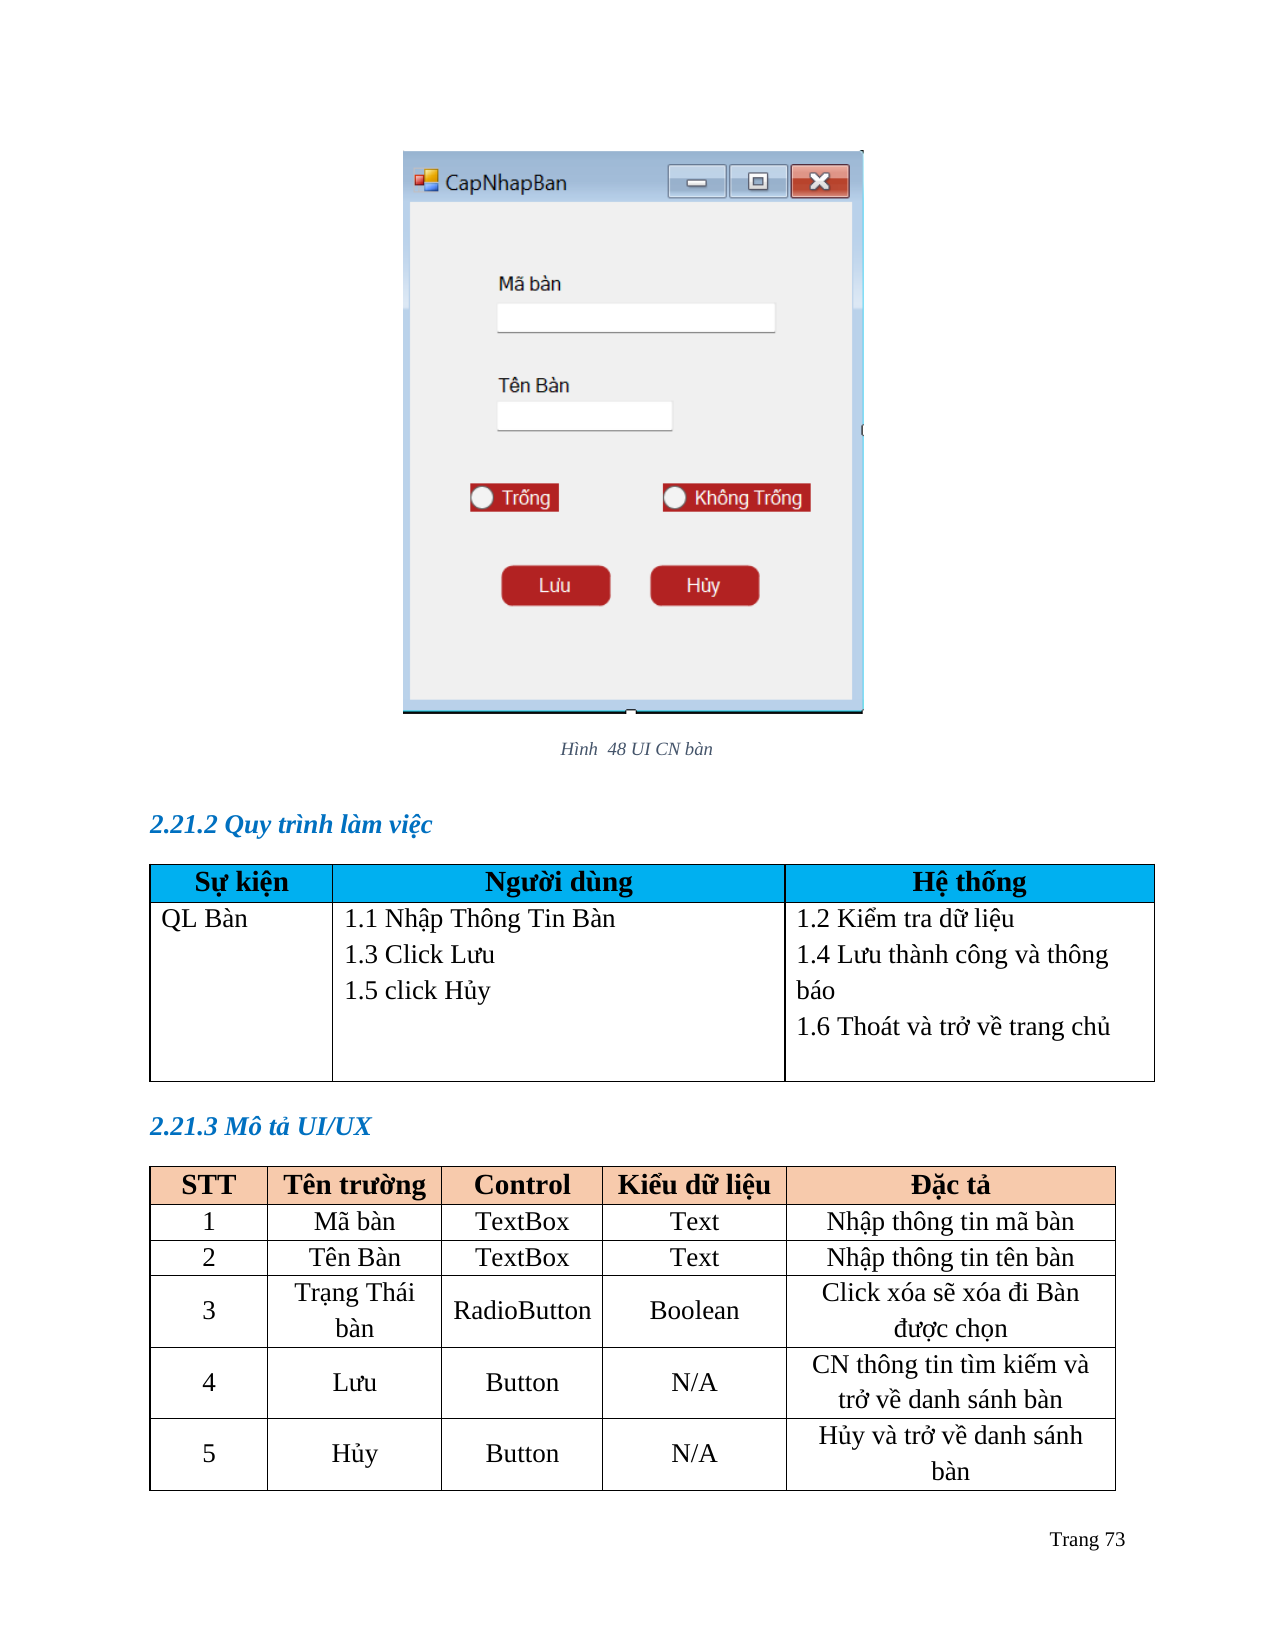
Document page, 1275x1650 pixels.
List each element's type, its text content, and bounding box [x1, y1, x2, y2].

table_cell 1 [151, 1205, 267, 1239]
table_cell RadioButton [442, 1276, 602, 1347]
table_cell Text [603, 1205, 786, 1239]
table_header Hệ thống [786, 865, 1154, 902]
table_cell 3 [151, 1276, 267, 1347]
table_header Người dùng [333, 865, 784, 902]
table_cell Click xóa sẽ xóa đi Bàn được chọn [787, 1276, 1115, 1347]
table_cell Hủy [268, 1419, 441, 1490]
table_cell N/A [603, 1348, 786, 1418]
table_header Control [442, 1167, 602, 1204]
table_cell Boolean [603, 1276, 786, 1347]
table_header Sự kiện [151, 865, 332, 902]
table_cell 2 [151, 1241, 267, 1275]
table_cell Tên Bàn [268, 1241, 441, 1275]
table_cell Nhập thông tin mã bàn [787, 1205, 1115, 1239]
table_cell 1.1 Nhập Thông Tin Bàn 1.3 Click Lưu 1.5 click Hủy [333, 903, 784, 1081]
table_header Kiểu dữ liệu [603, 1167, 786, 1204]
table_cell TextBox [442, 1241, 602, 1275]
table_header Tên trường [268, 1167, 441, 1204]
table_cell Trạng Thái bàn [268, 1276, 441, 1347]
table_cell 1.2 Kiểm tra dữ liệu 1.4 Lưu thành công và thông báo 1.6 Thoát và trở về trang chủ [786, 903, 1154, 1081]
subtitle 2.21.2 Quy trình làm việc [150, 808, 1125, 839]
table_cell Text [603, 1241, 786, 1275]
table_cell Hủy và trở về danh sánh bàn [787, 1419, 1115, 1490]
table_header STT [151, 1167, 267, 1204]
table_header Đặc tả [787, 1167, 1115, 1204]
table_cell 4 [151, 1348, 267, 1418]
table_cell Lưu [268, 1348, 441, 1418]
table_cell Mã bàn [268, 1205, 441, 1239]
table_cell CN thông tin tìm kiếm và trở về danh sánh bàn [787, 1348, 1115, 1418]
picture [403, 150, 864, 714]
table_cell 5 [151, 1419, 267, 1490]
table_cell Button [442, 1419, 602, 1490]
table_cell QL Bàn [151, 903, 332, 1081]
table_cell N/A [603, 1419, 786, 1490]
table_cell Nhập thông tin tên bàn [787, 1241, 1115, 1275]
table_cell Button [442, 1348, 602, 1418]
table_cell TextBox [442, 1205, 602, 1239]
subtitle 2.21.3 Mô tả UI/UX [150, 1111, 1125, 1142]
